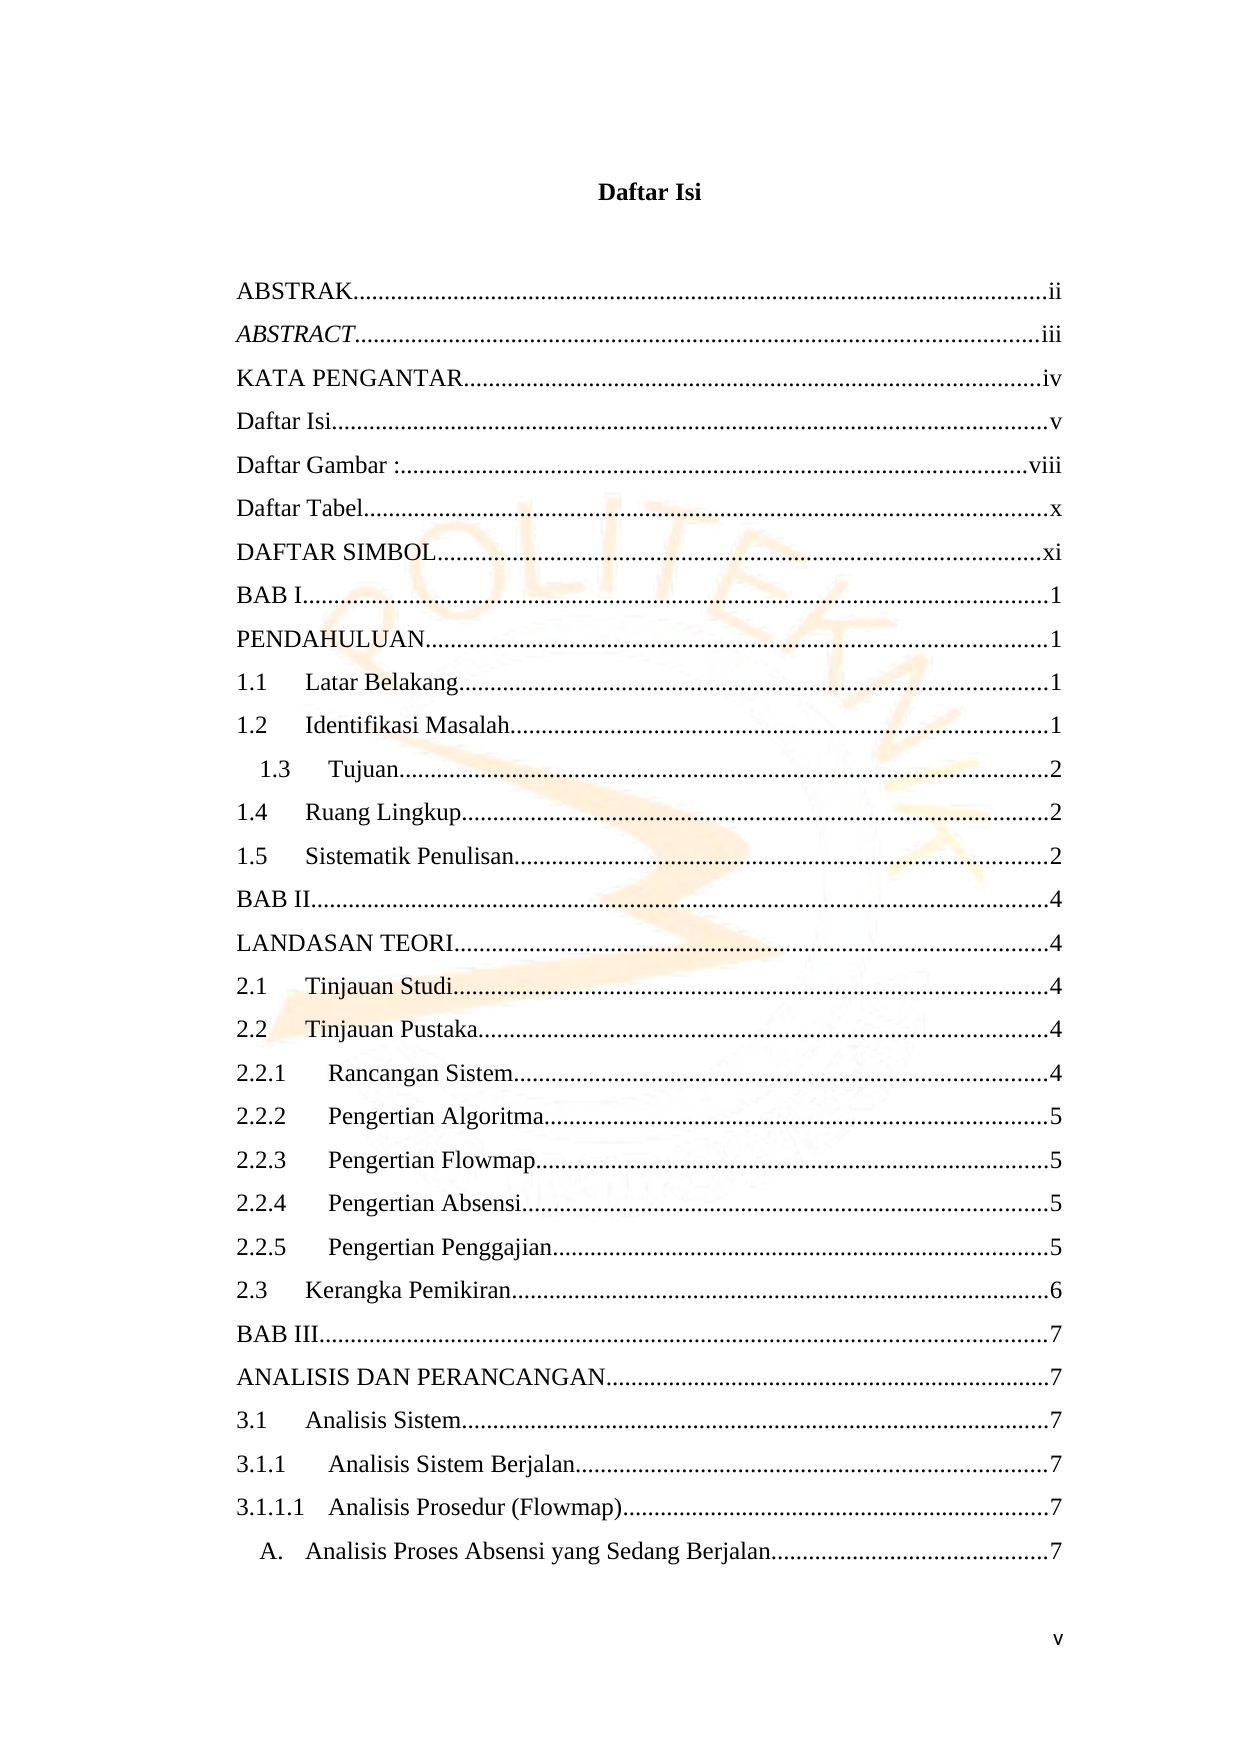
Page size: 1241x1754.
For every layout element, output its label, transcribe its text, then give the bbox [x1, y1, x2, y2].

subtitle Daftar Isi [236, 177, 1063, 206]
